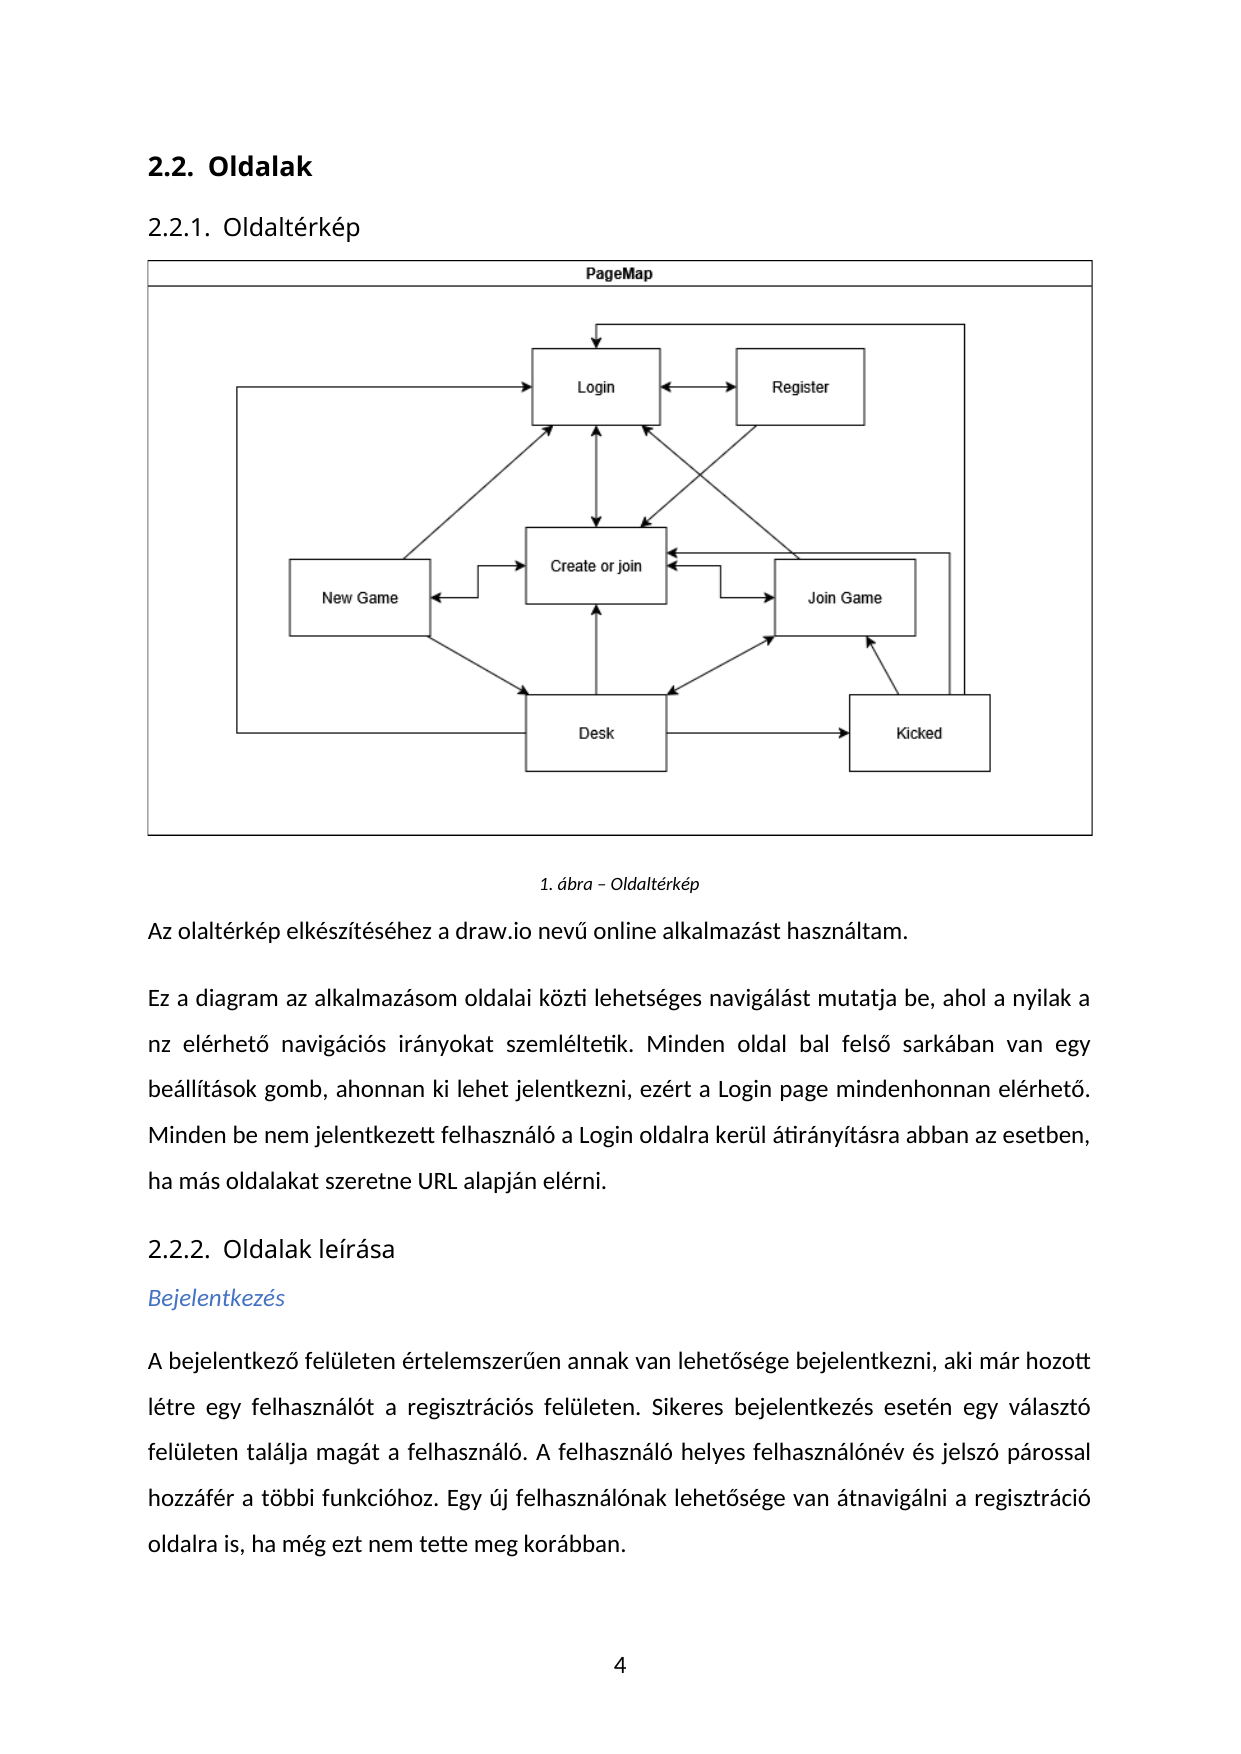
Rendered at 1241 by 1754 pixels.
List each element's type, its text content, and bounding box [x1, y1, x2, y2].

subtitle Oldalak [148, 148, 1092, 184]
text 1. ábra – Oldaltérkép [148, 872, 1092, 895]
text Bejelentkezés [148, 1283, 1092, 1313]
picture [147, 260, 1093, 836]
text A bejelentkező felületen értelemszerűen annak van lehetősége bejelentkezni, aki már hozott létre egy felhasználót a regisztrációs felületen. Sikeres bejelentkezés esetén egy választó felületen találja magát a felhasználó. A felhasználó helyes felhasználónév és jelszó párossal hozzáfér a többi funkcióhoz. Egy új felhasználónak lehetősége van átnavigálni a regisztráció oldalra is, ha még ezt nem tette meg korábban. [148, 1345, 1092, 1558]
text Ez a diagram az alkalmazásom oldalai közti lehetséges navigálást mutatja be, ahol a nyilak a nz elérhető navigációs irányokat szemléltetik. Minden oldal bal felső sarkában van egy beállítások gomb, ahonnan ki lehet jelentkezni, ezért a Login page mindenhonnan elérhető. Minden be nem jelentkezett felhasználó a Login oldalra kerül átirányításra abban az esetben, ha más oldalakat szeretne URL alapján elérni. [148, 982, 1092, 1196]
text Az olaltérkép elkészítéséhez a draw.io nevű online alkalmazást használtam. [148, 916, 1092, 946]
subtitle Oldaltérkép [148, 209, 1092, 243]
subtitle Oldalak leírása [148, 1232, 1092, 1266]
